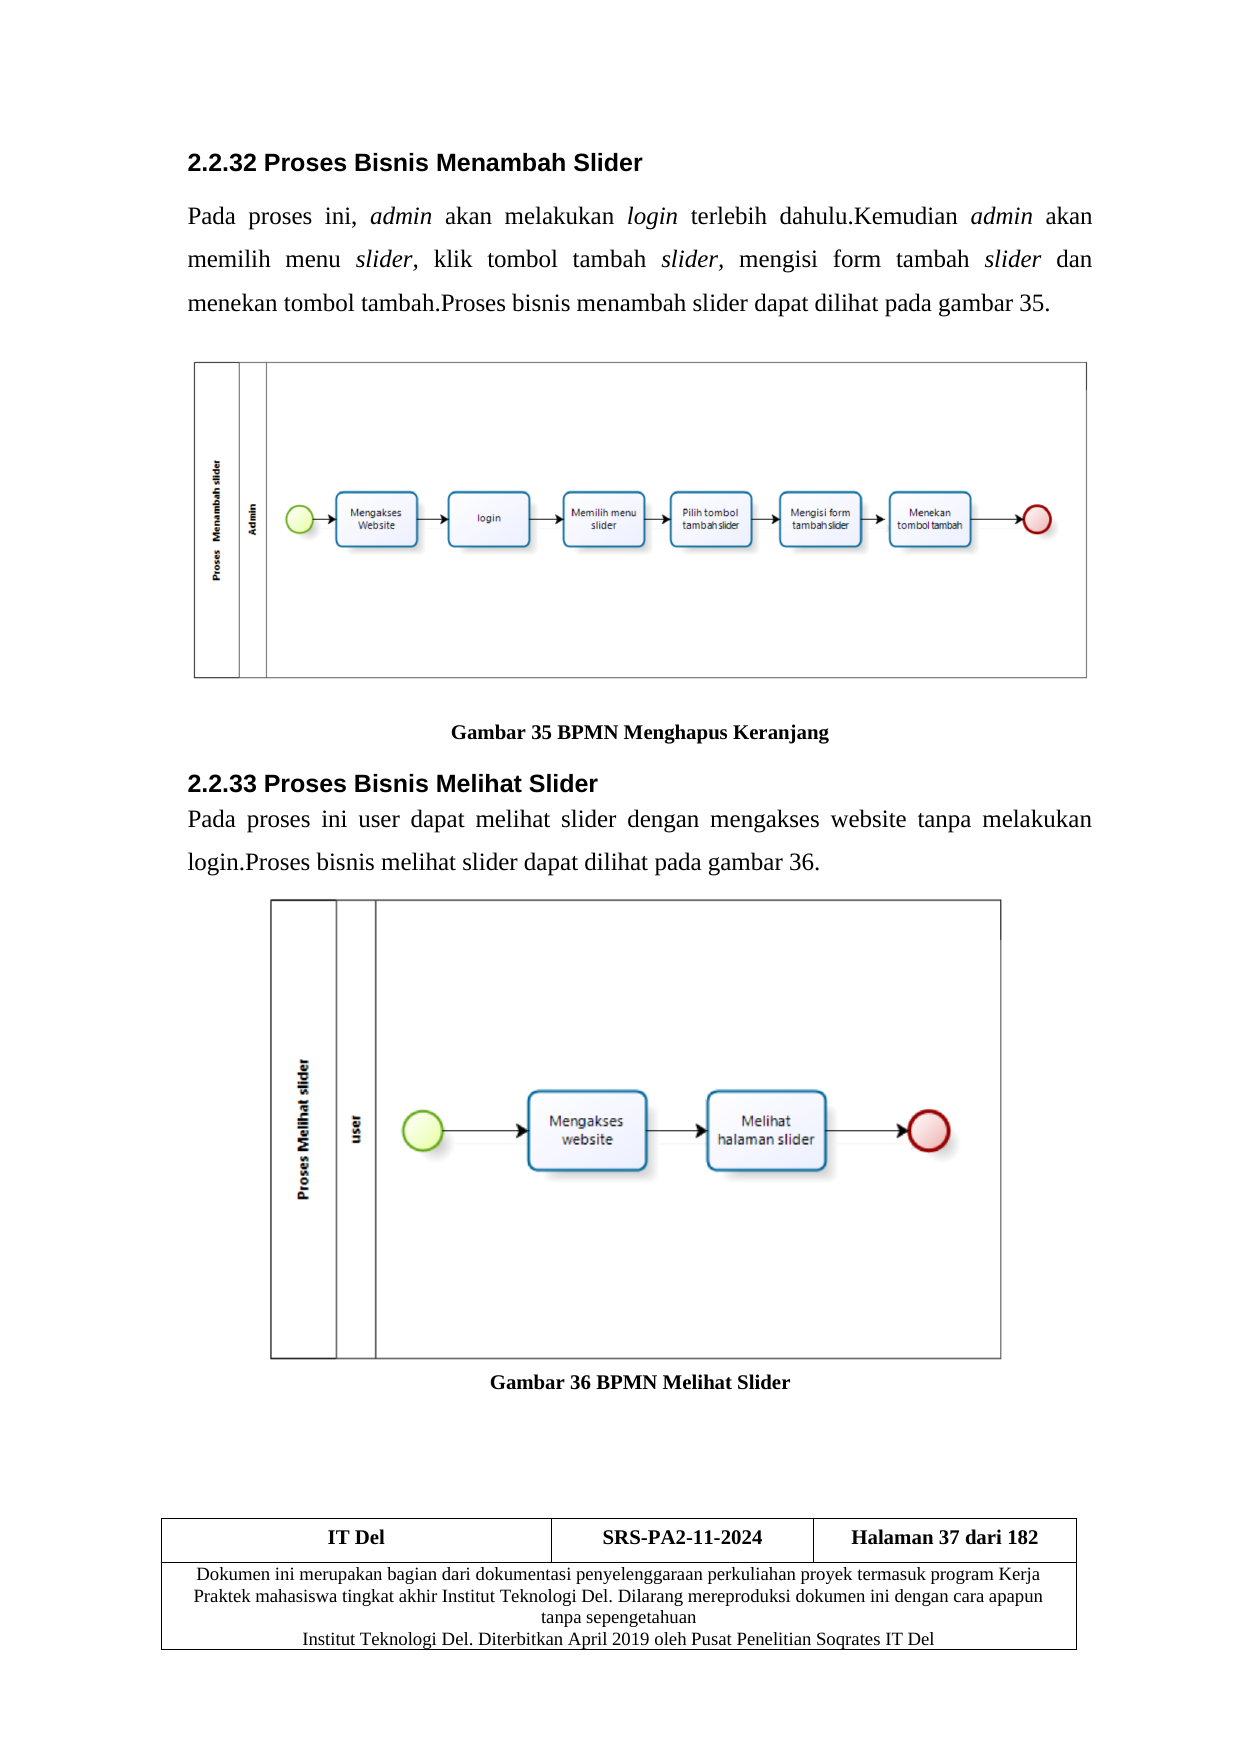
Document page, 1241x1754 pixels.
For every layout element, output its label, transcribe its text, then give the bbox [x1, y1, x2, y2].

subtitle 2.2.33 Proses Bisnis Melihat Slider [187, 769, 1092, 798]
text Gambar 35 BPMN Menghapus Keranjang [187, 720, 1092, 744]
picture [262, 890, 1018, 1371]
picture [187, 355, 1093, 681]
text Pada proses ini, admin akan melakukan login terlebih dahulu.Kemudian admin akan memilih menu slider, klik tombol tambah slider, mengisi form tambah slider dan menekan tombol tambah.Proses bisnis menambah slider dapat dilihat pada gambar 35. [187, 201, 1092, 316]
text Gambar 36 BPMN Melihat Slider [187, 1370, 1092, 1394]
text Pada proses ini user dapat melihat slider dengan mengakses website tanpa melakukan login.Proses bisnis melihat slider dapat dilihat pada gambar 36. [187, 804, 1092, 876]
text 2.2.32 Proses Bisnis Menambah Slider [187, 148, 1092, 176]
